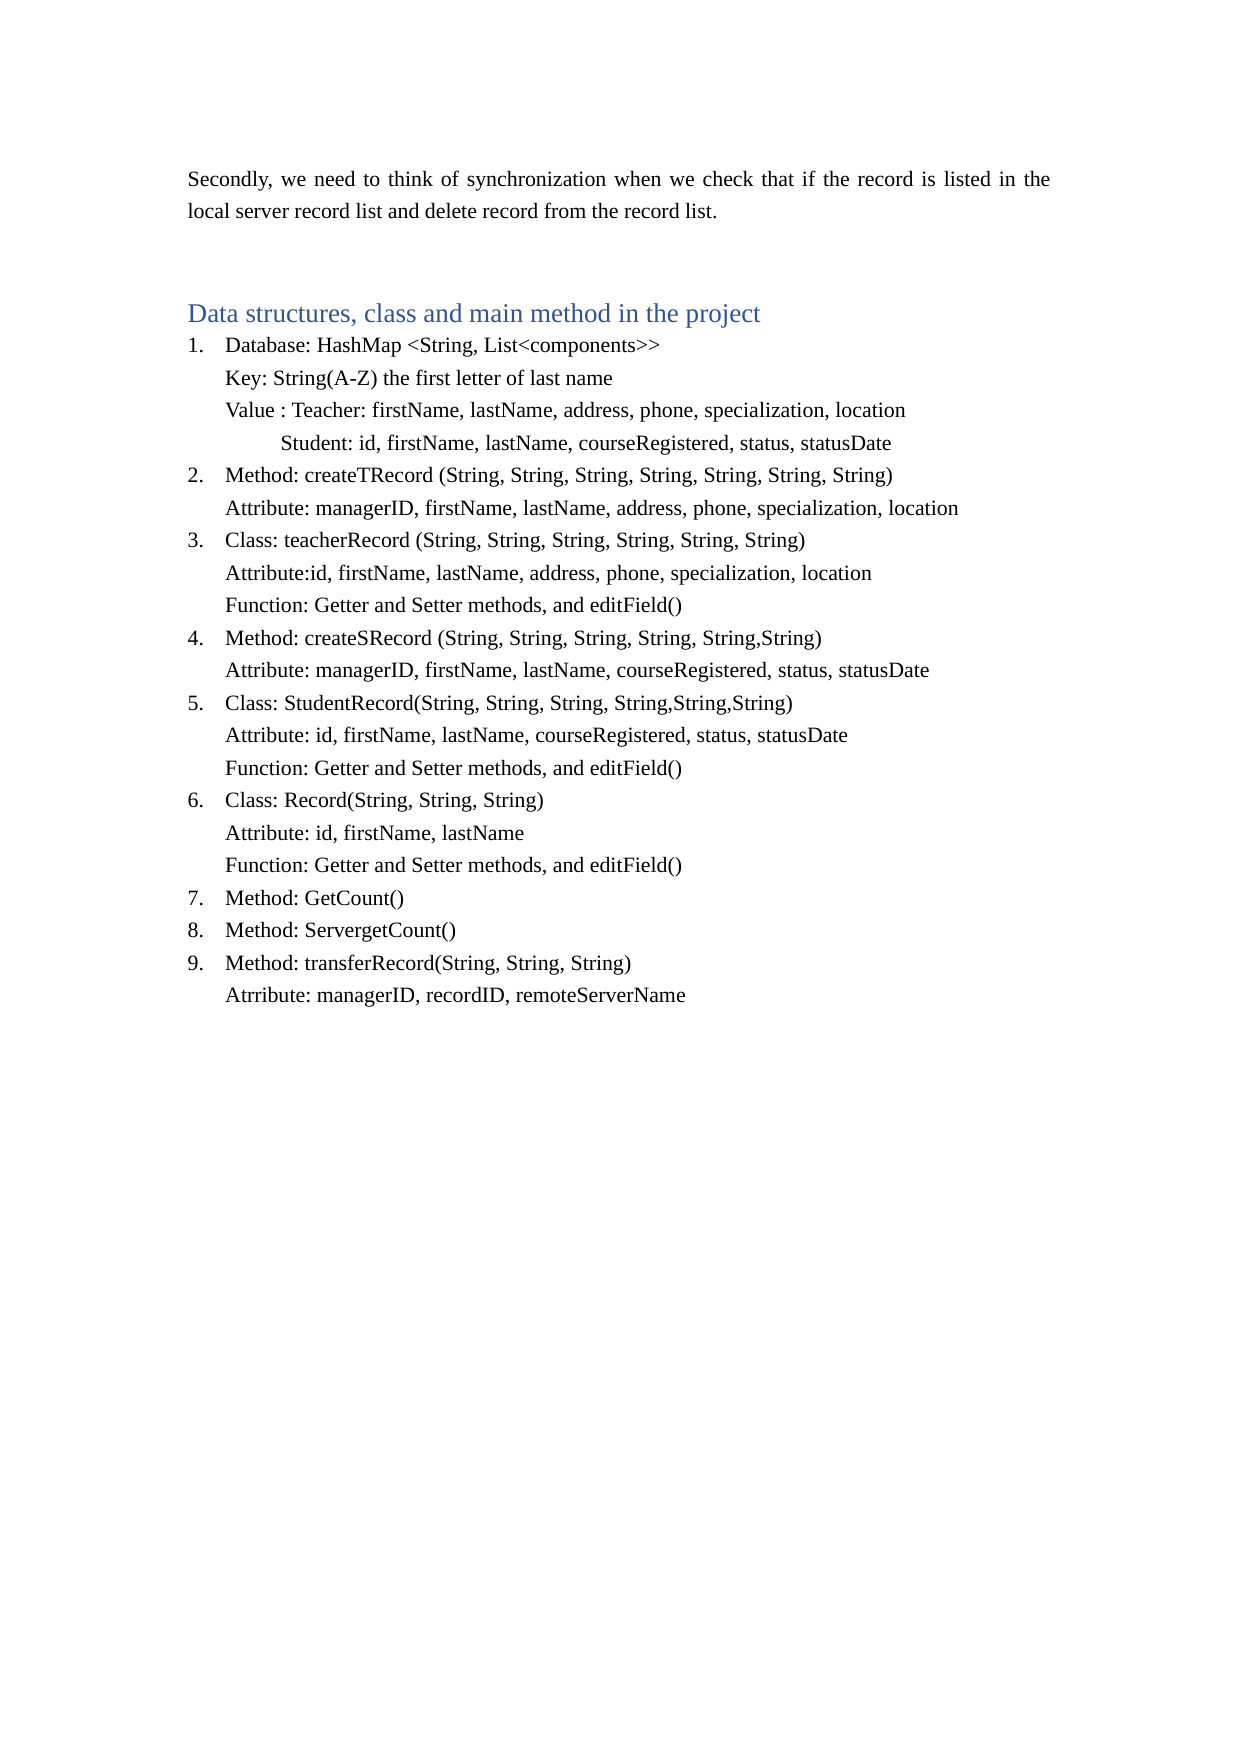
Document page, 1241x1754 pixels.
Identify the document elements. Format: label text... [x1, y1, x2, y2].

list Method: GetCount() [187, 881, 1053, 914]
text Function: Getter and Setter methods, and editField() [187, 849, 1053, 881]
text Attribute: managerID, firstName, lastName, courseRegistered, status, statusDate [187, 654, 1053, 686]
text Function: Getter and Setter methods, and editField() [187, 589, 1053, 621]
list Class: StudentRecord(String, String, String, String,String,String) [187, 686, 1053, 719]
text Attribute: managerID, firstName, lastName, address, phone, specialization, location [187, 491, 1053, 524]
list Method: createSRecord (String, String, String, String, String,String) [187, 621, 1053, 654]
text Atrribute: managerID, recordID, remoteServerName [225, 979, 1053, 1011]
text Attribute: id, firstName, lastName [187, 816, 1053, 849]
text Student: id, firstName, lastName, courseRegistered, status, statusDate [187, 426, 1053, 459]
text Value : Teacher: firstName, lastName, address, phone, specialization, location [187, 394, 1053, 426]
list Database: HashMap <String, List<components>> [187, 329, 1053, 361]
list Method: ServergetCount() [187, 914, 1053, 946]
list Class: teacherRecord (String, String, String, String, String, String) [187, 524, 1053, 556]
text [187, 162, 1053, 227]
text Attribute:id, firstName, lastName, address, phone, specialization, location [187, 556, 1053, 589]
text Function: Getter and Setter methods, and editField() [187, 751, 1053, 784]
list Method: transferRecord(String, String, String) [187, 946, 1053, 979]
list Class: Record(String, String, String) [187, 784, 1053, 816]
subtitle Data structures, class and main method in the project [187, 296, 1053, 329]
text Attribute: id, firstName, lastName, courseRegistered, status, statusDate [187, 719, 1053, 751]
text Key: String(A-Z) the first letter of last name [187, 361, 1053, 394]
list Method: createTRecord (String, String, String, String, String, String, String) [187, 459, 1053, 491]
